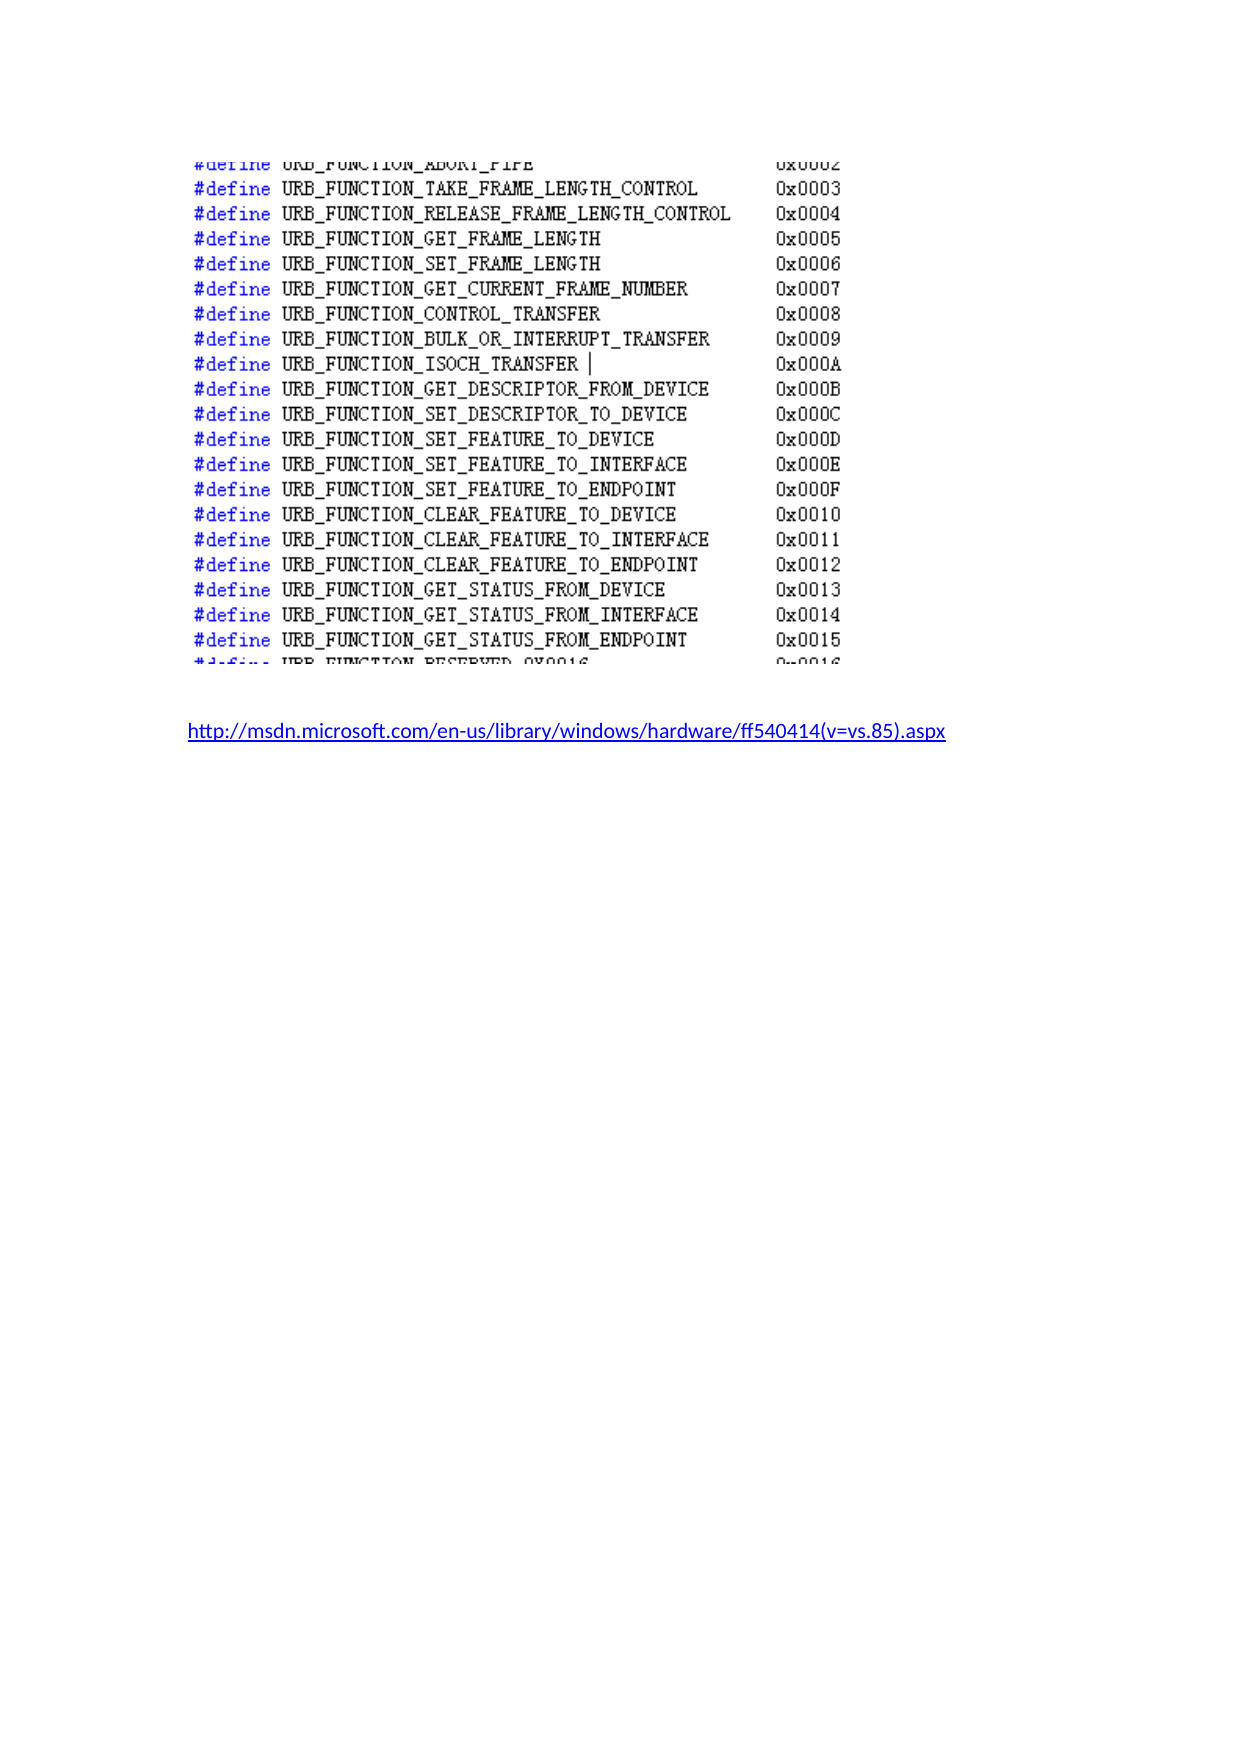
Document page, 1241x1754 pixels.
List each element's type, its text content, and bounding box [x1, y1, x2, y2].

picture [187, 162, 876, 664]
text http://msdn.microsoft.com/en-us/library/windows/hardware/ff540414(v=vs.85).aspx [187, 714, 1053, 747]
